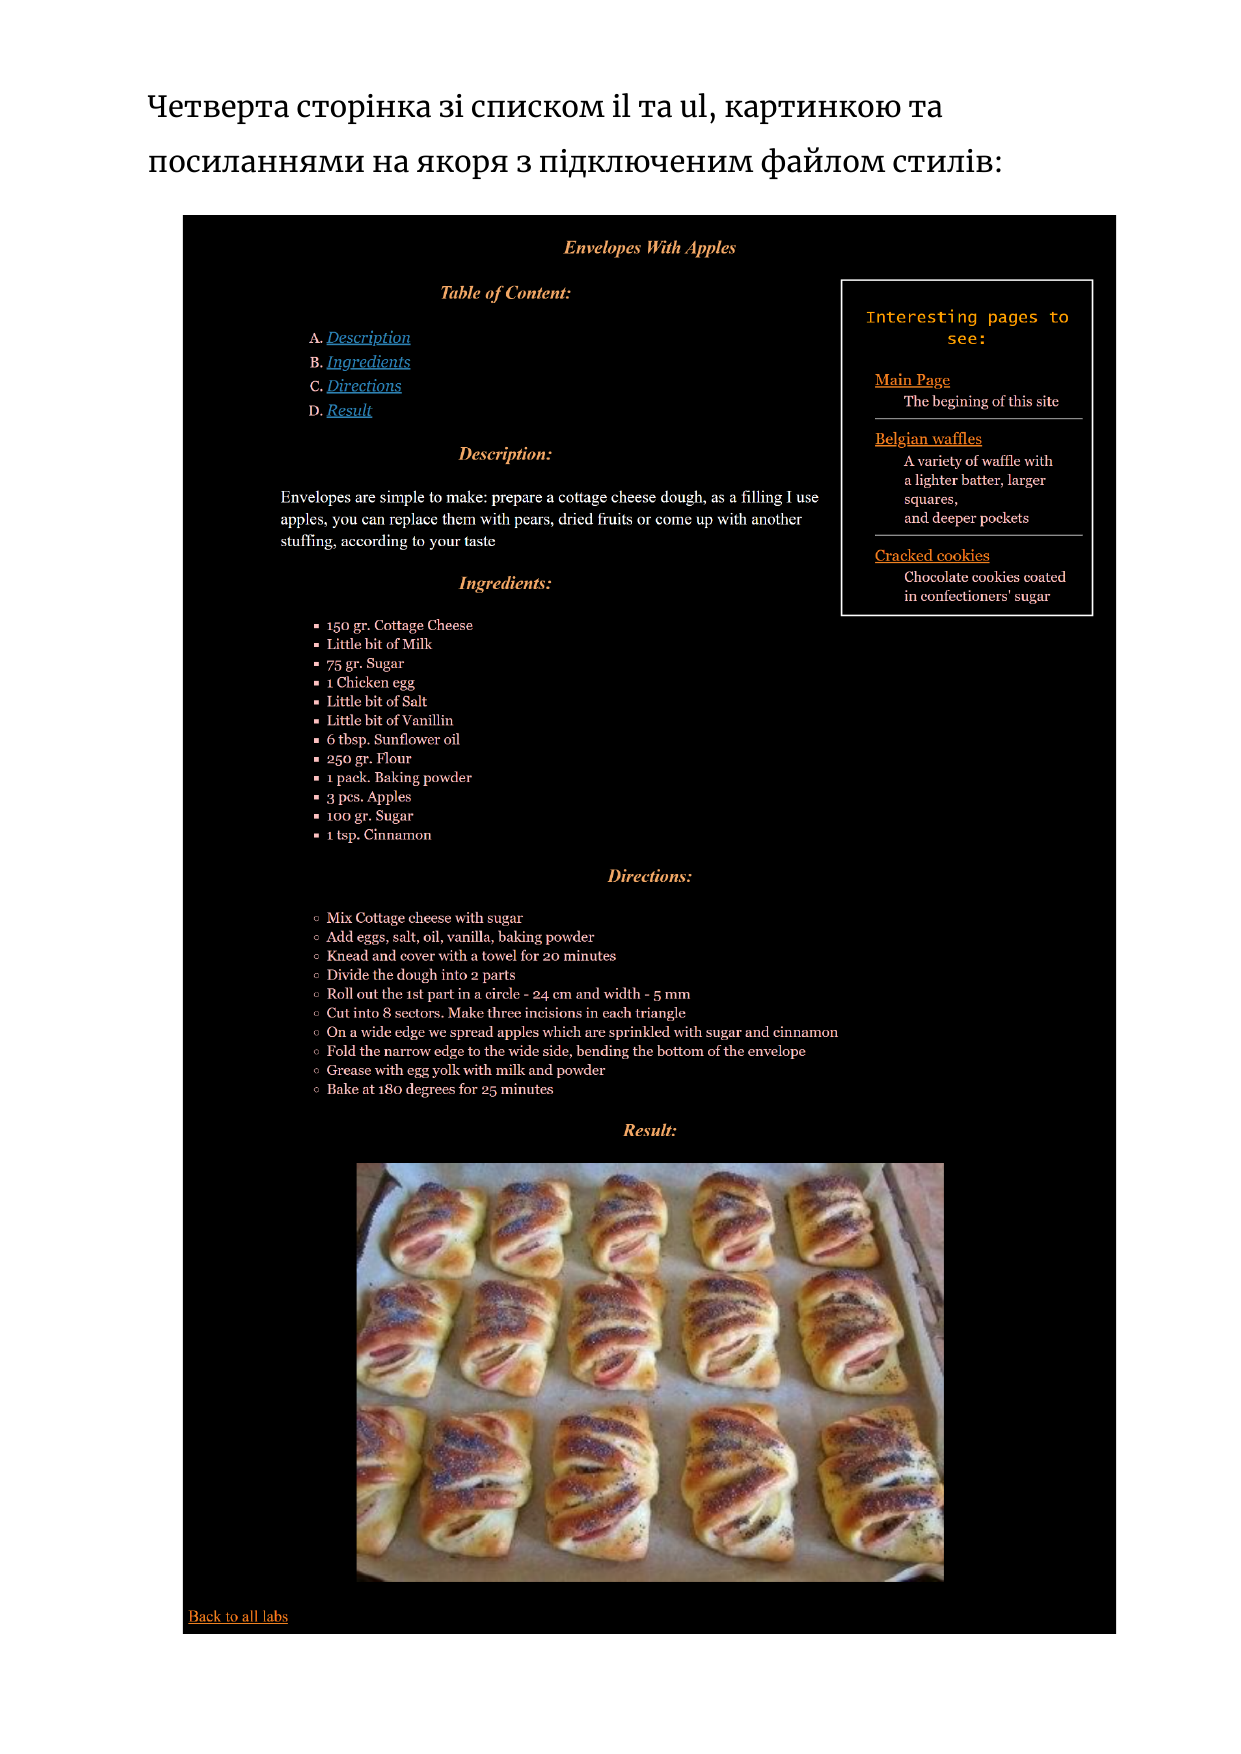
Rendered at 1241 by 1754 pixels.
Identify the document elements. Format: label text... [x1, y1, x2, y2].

picture [182, 215, 1117, 1634]
text Четверта сторінка зі списком il та ul, картинкою та посиланнями на якоря з підключеним файлом стилів: [148, 88, 1152, 180]
